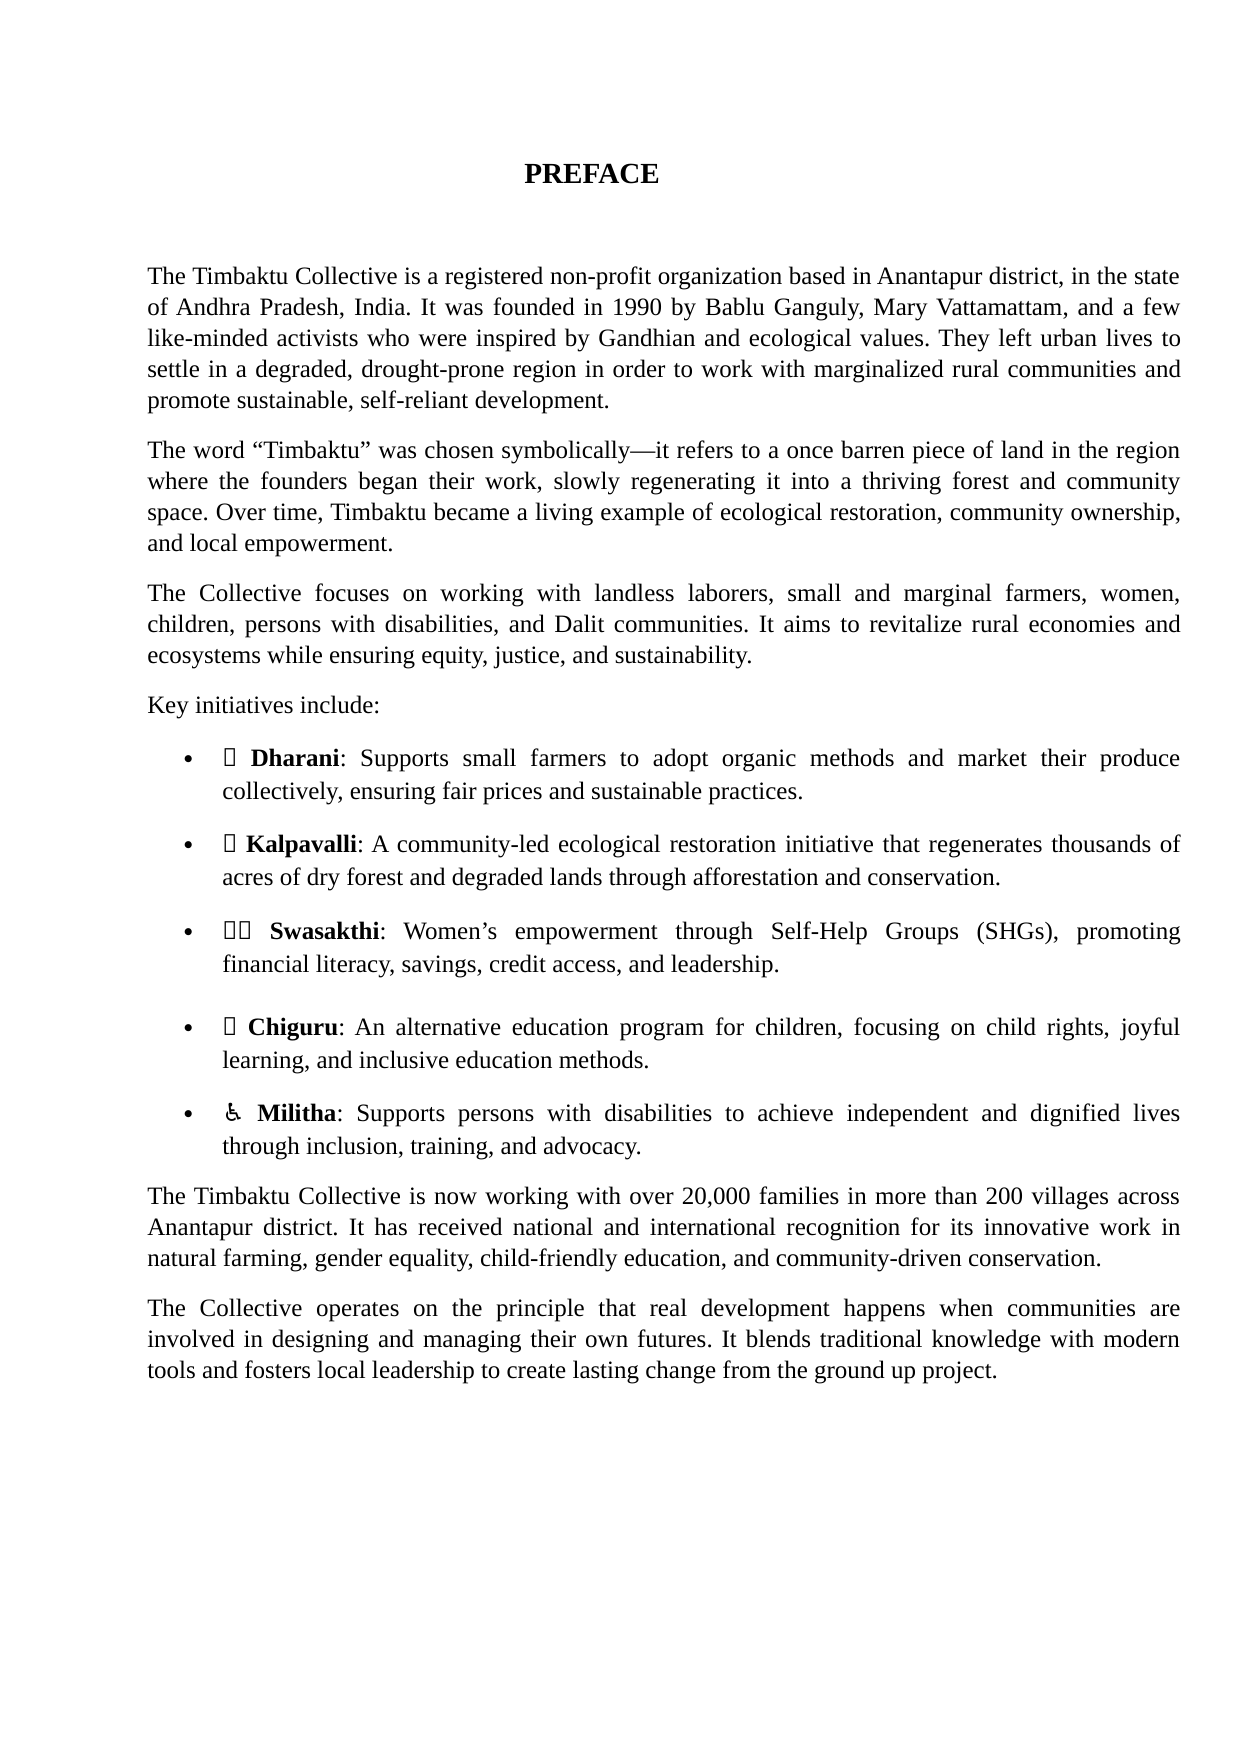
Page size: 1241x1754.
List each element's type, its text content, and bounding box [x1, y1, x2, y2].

text PREFACE [72, 156, 1182, 189]
text Key initiatives include: [147, 690, 1182, 719]
list 🌾 Dharani: Supports small farmers to adopt organic methods and market their produce collectively, ensuring fair prices and sustainable practices. [184, 740, 1182, 805]
list 👩‍👧 Swasakthi: Women’s empowerment through Self-Help Groups (SHGs), promoting financial literacy, savings, credit access, and leadership. [184, 912, 1182, 977]
text The Collective operates on the principle that real development happens when communities are involved in designing and managing their own futures. It blends traditional knowledge with modern tools and fosters local leadership to create lasting change from the ground up project. [147, 1293, 1182, 1384]
text The Timbaktu Collective is now working with over 20,000 families in more than 200 villages across Anantapur district. It has received national and international recognition for its innovative work in natural farming, gender equality, child-friendly education, and community-driven conservation. [147, 1181, 1182, 1272]
list ♿ Militha: Supports persons with disabilities to achieve independent and dignified lives through inclusion, training, and advocacy. [184, 1095, 1182, 1160]
text The Timbaktu Collective is a registered non-profit organization based in Anantapur district, in the state of Andhra Pradesh, India. It was founded in 1990 by Bablu Ganguly, Mary Vattamattam, and a few like-minded activists who were inspired by Gandhian and ecological values. They left urban lives to settle in a degraded, drought-prone region in order to work with marginalized rural communities and promote sustainable, self-reliant development. [147, 261, 1182, 414]
list 👧 Chiguru: An alternative education program for children, focusing on child rights, joyful learning, and inclusive education methods. [184, 1008, 1182, 1074]
list 🌱 Kalpavalli: A community-led ecological restoration initiative that regenerates thousands of acres of dry forest and degraded lands through afforestation and conservation. [184, 826, 1182, 891]
text The Collective focuses on working with landless laborers, small and marginal farmers, women, children, persons with disabilities, and Dalit communities. It aims to revitalize rural economies and ecosystems while ensuring equity, justice, and sustainability. [147, 578, 1182, 669]
text The word “Timbaktu” was chosen symbolically—it refers to a once barren piece of land in the region where the founders began their work, slowly regenerating it into a thriving forest and community space. Over time, Timbaktu became a living example of ecological restoration, community ownership, and local empowerment. [147, 435, 1182, 557]
